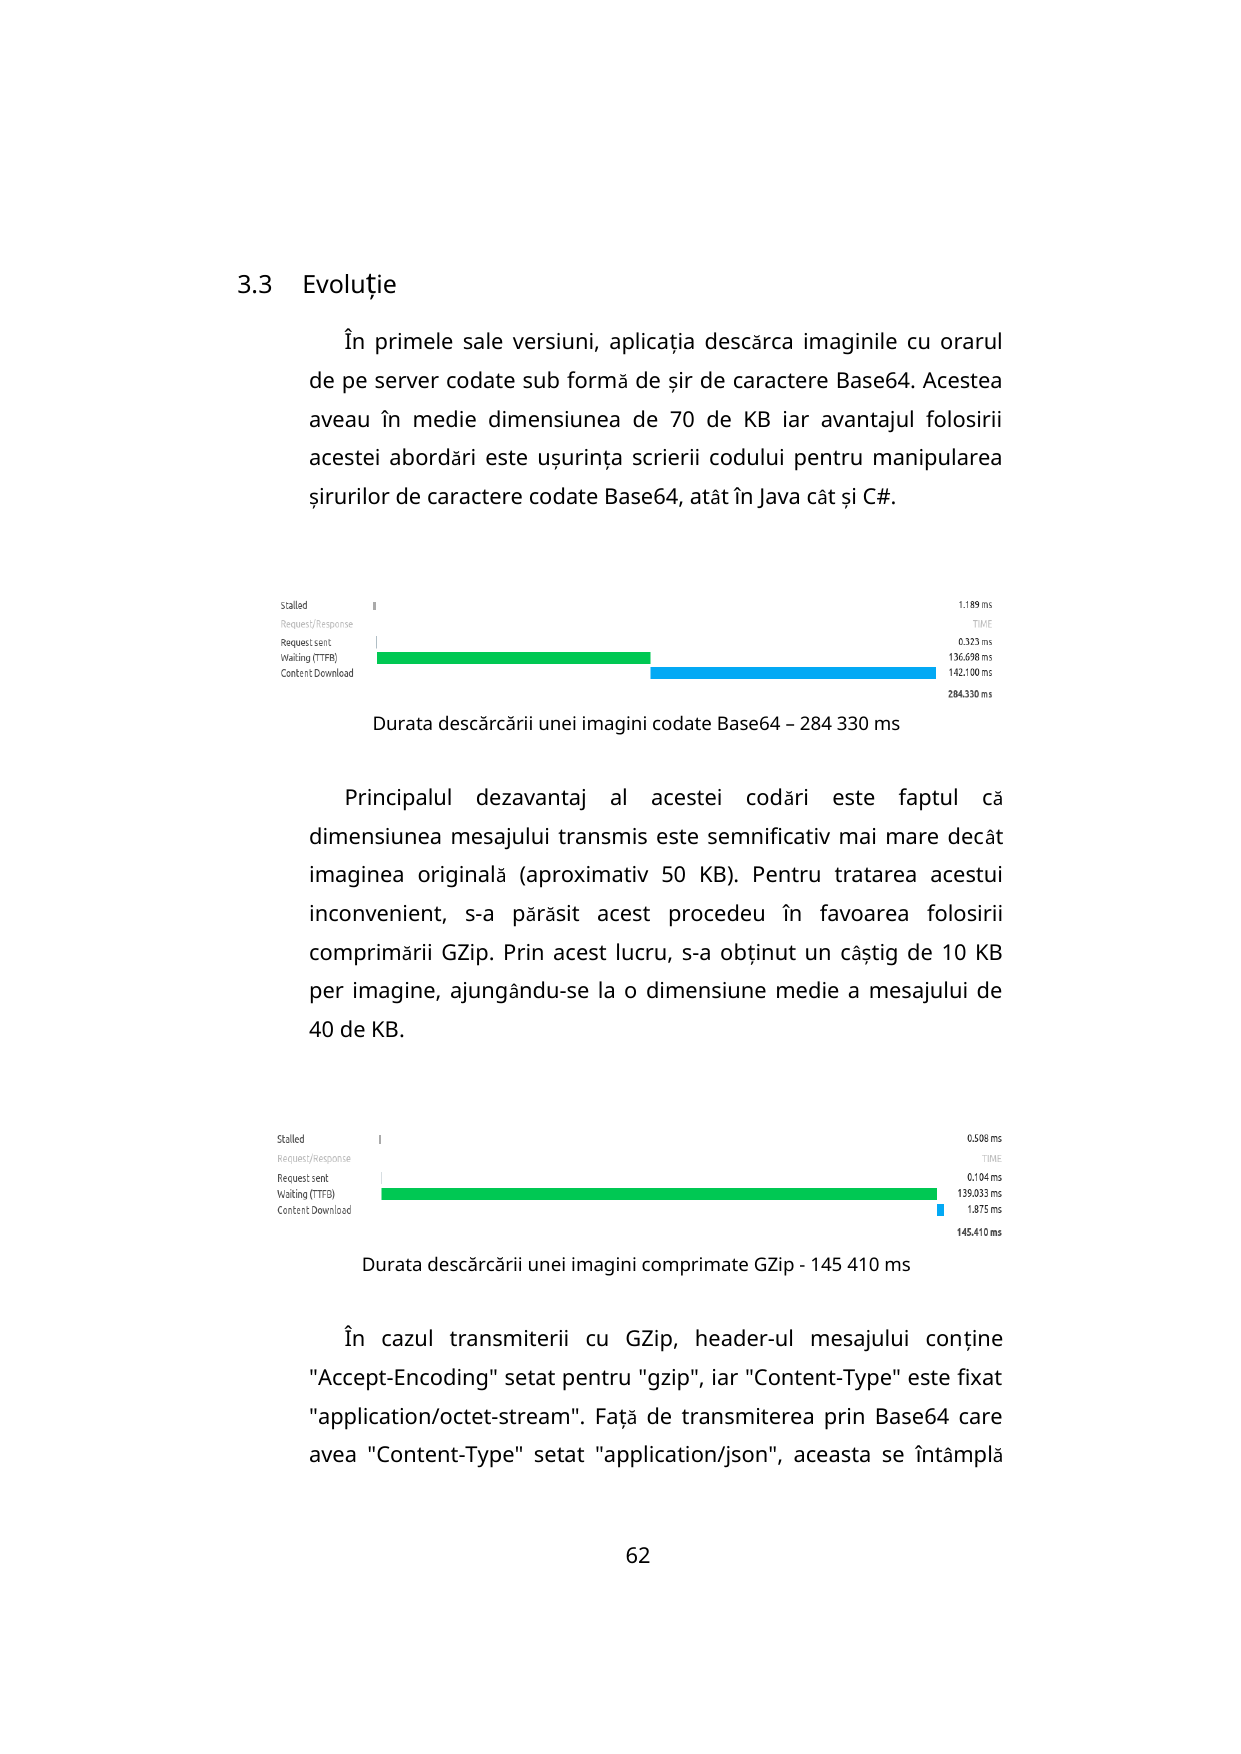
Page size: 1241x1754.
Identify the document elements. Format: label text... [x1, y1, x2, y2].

text Durata descărcării unei imagini comprimate GZip - 145 410 ms [234, 1252, 1003, 1277]
picture [269, 1129, 1005, 1243]
subtitle Evoluție [237, 262, 1003, 302]
text Principalul dezavantaj al acestei codări este faptul că dimensiunea mesajului transmis este semnificativ mai mare decât imaginea originală (aproximativ 50 KB). Pentru tratarea acestui inconvenient, s-a părăsit acest procedeu în favoarea folosirii comprimării GZip. Prin acest lucru, s-a obținut un câștig de 10 KB per imagine, ajungându-se la o dimensiune medie a mesajului de 40 de KB. [309, 782, 1003, 1044]
text Durata descărcării unei imagini codate Base64 – 284 330 ms [234, 710, 1003, 736]
picture [274, 596, 999, 702]
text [309, 1323, 1003, 1469]
text În primele sale versiuni, aplicația descărca imaginile cu orarul de pe server codate sub formă de șir de caractere Base64. Acestea aveau în medie dimensiunea de 70 de KB iar avantajul folosirii acestei abordări este ușurința scrierii codului pentru manipularea șirurilor de caractere codate Base64, atât în Java cât și C#. [309, 326, 1003, 511]
